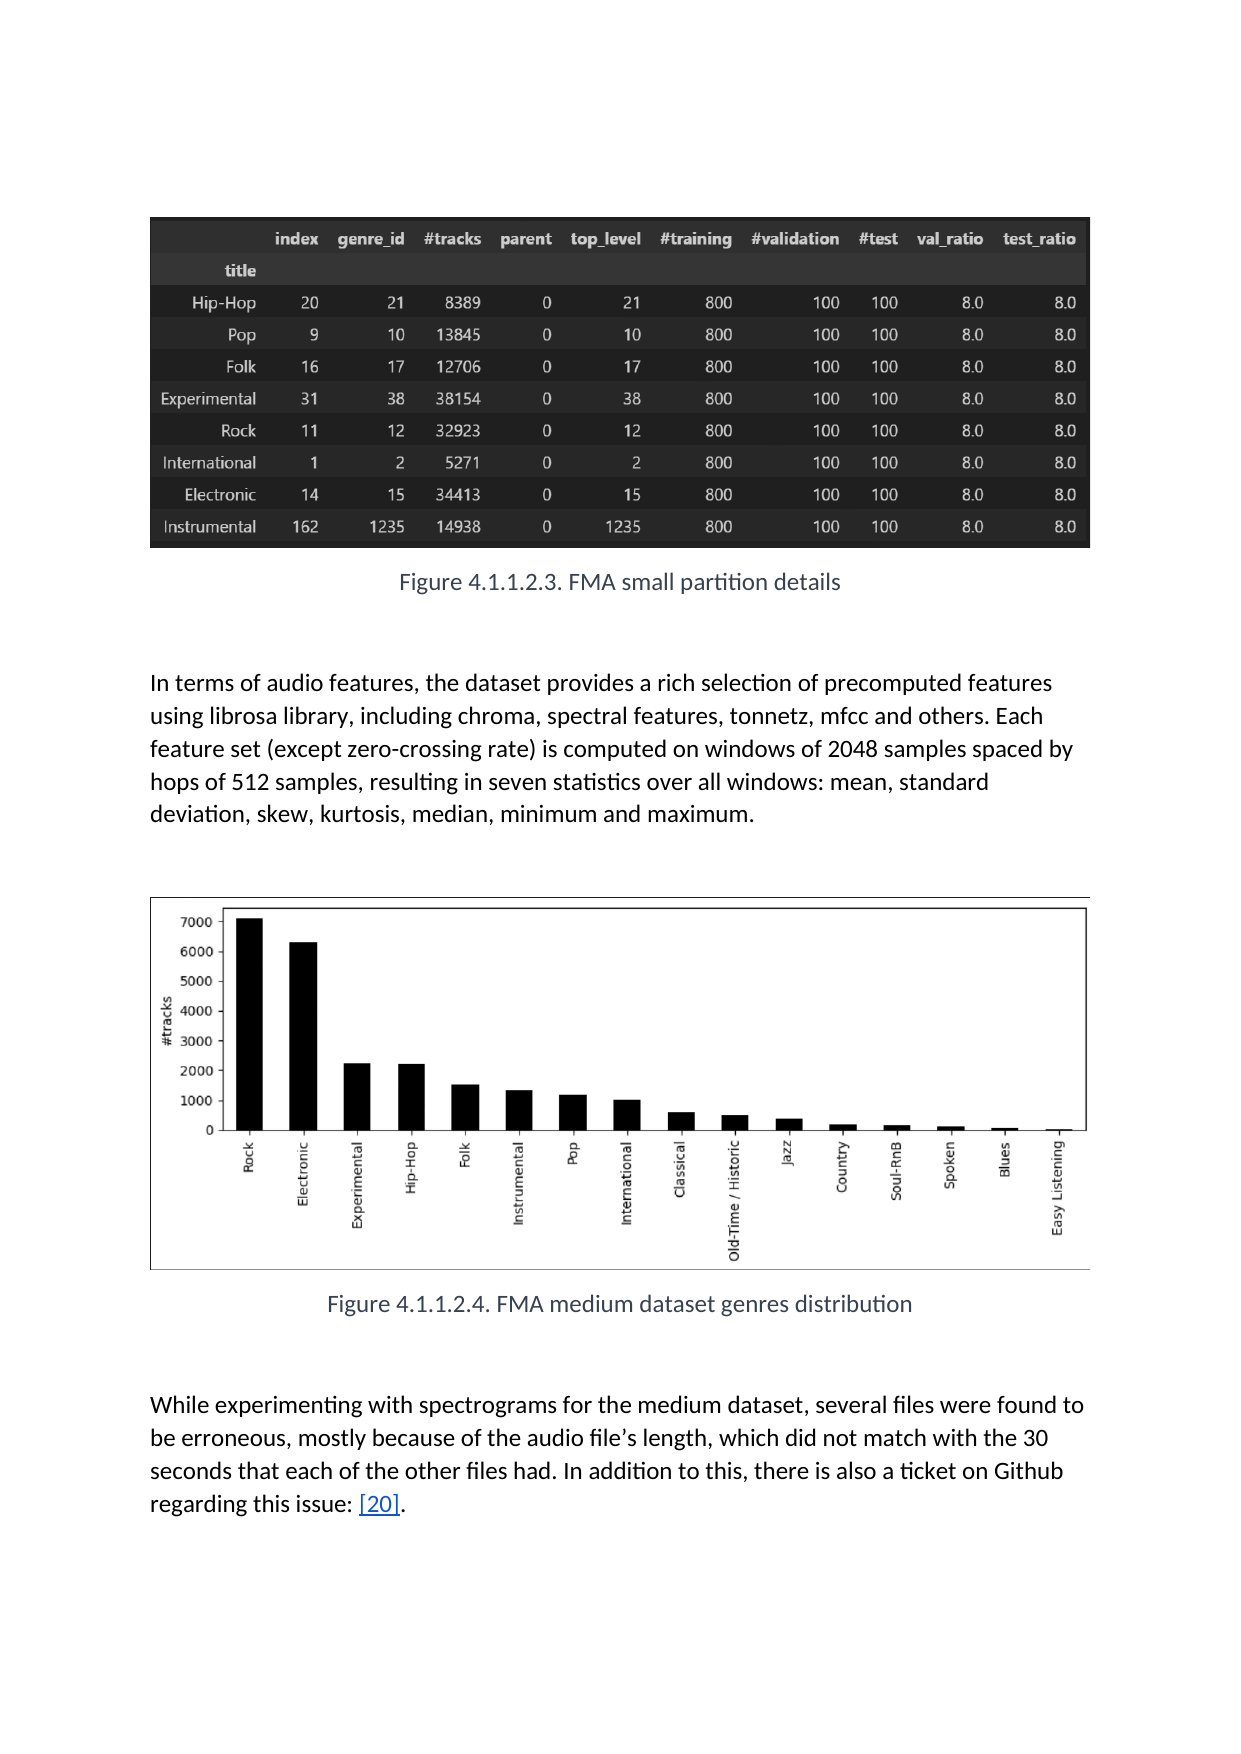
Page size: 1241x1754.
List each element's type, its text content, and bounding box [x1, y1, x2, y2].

picture [150, 897, 1091, 1270]
text While experimenting with spectrograms for the medium dataset, several files were found to be erroneous, mostly because of the audio file’s length, which did not match with the 30 seconds that each of the other files had. In addition to this, there is also a ticket on Github regarding this issue: [20]. [150, 1389, 1090, 1519]
picture [150, 217, 1091, 548]
text Figure 4.1.1.2.4. FMA medium dataset genres distribution [150, 1288, 1090, 1319]
text Figure 4.1.1.2.3. FMA small partition details [150, 566, 1090, 597]
text In terms of audio features, the dataset provides a rich selection of precomputed features using librosa library, including chroma, spectral features, tonnetz, mfcc and others. Each feature set (except zero-crossing rate) is computed on windows of 2048 samples spaced by hops of 512 samples, resulting in seven statistics over all windows: mean, standard deviation, skew, kurtosis, median, minimum and maximum. [150, 667, 1090, 829]
